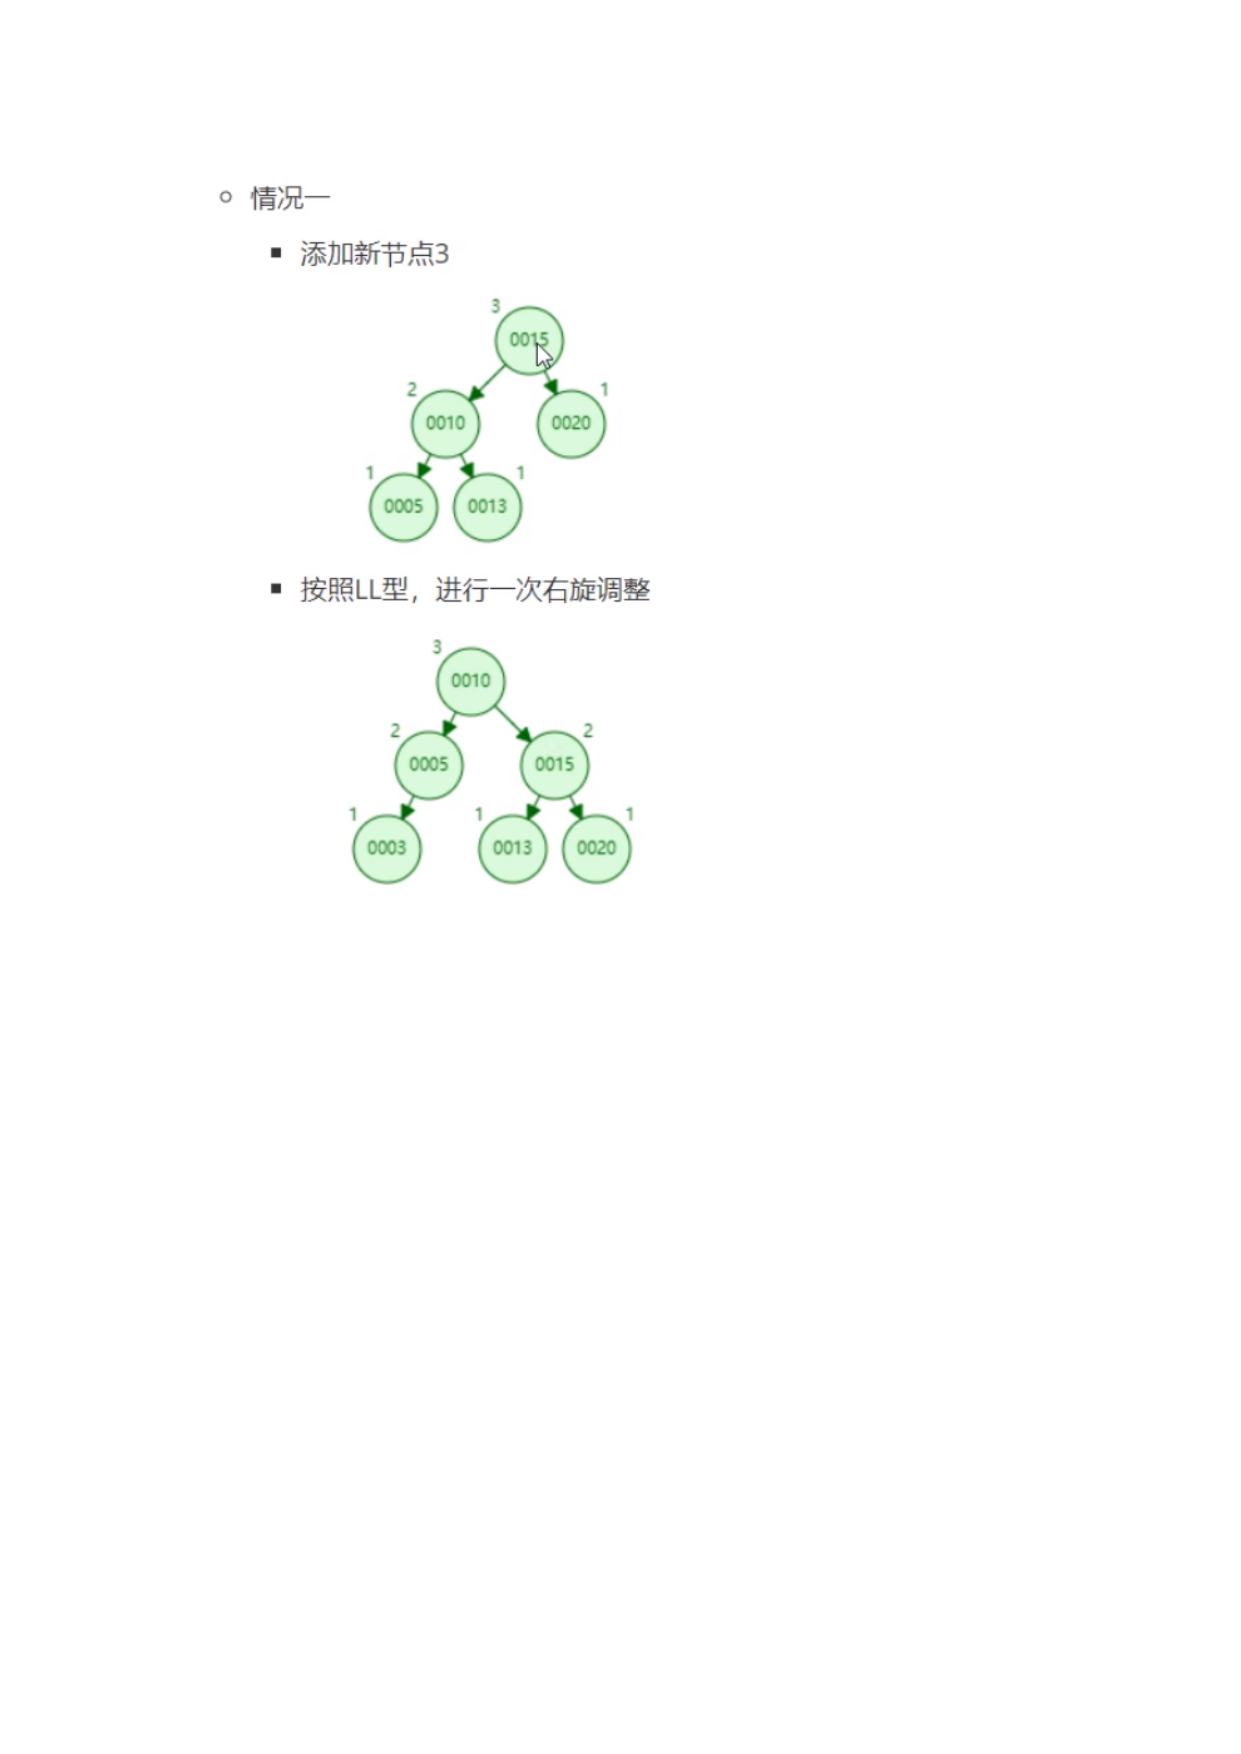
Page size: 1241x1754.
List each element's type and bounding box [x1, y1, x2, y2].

picture [187, 162, 730, 896]
